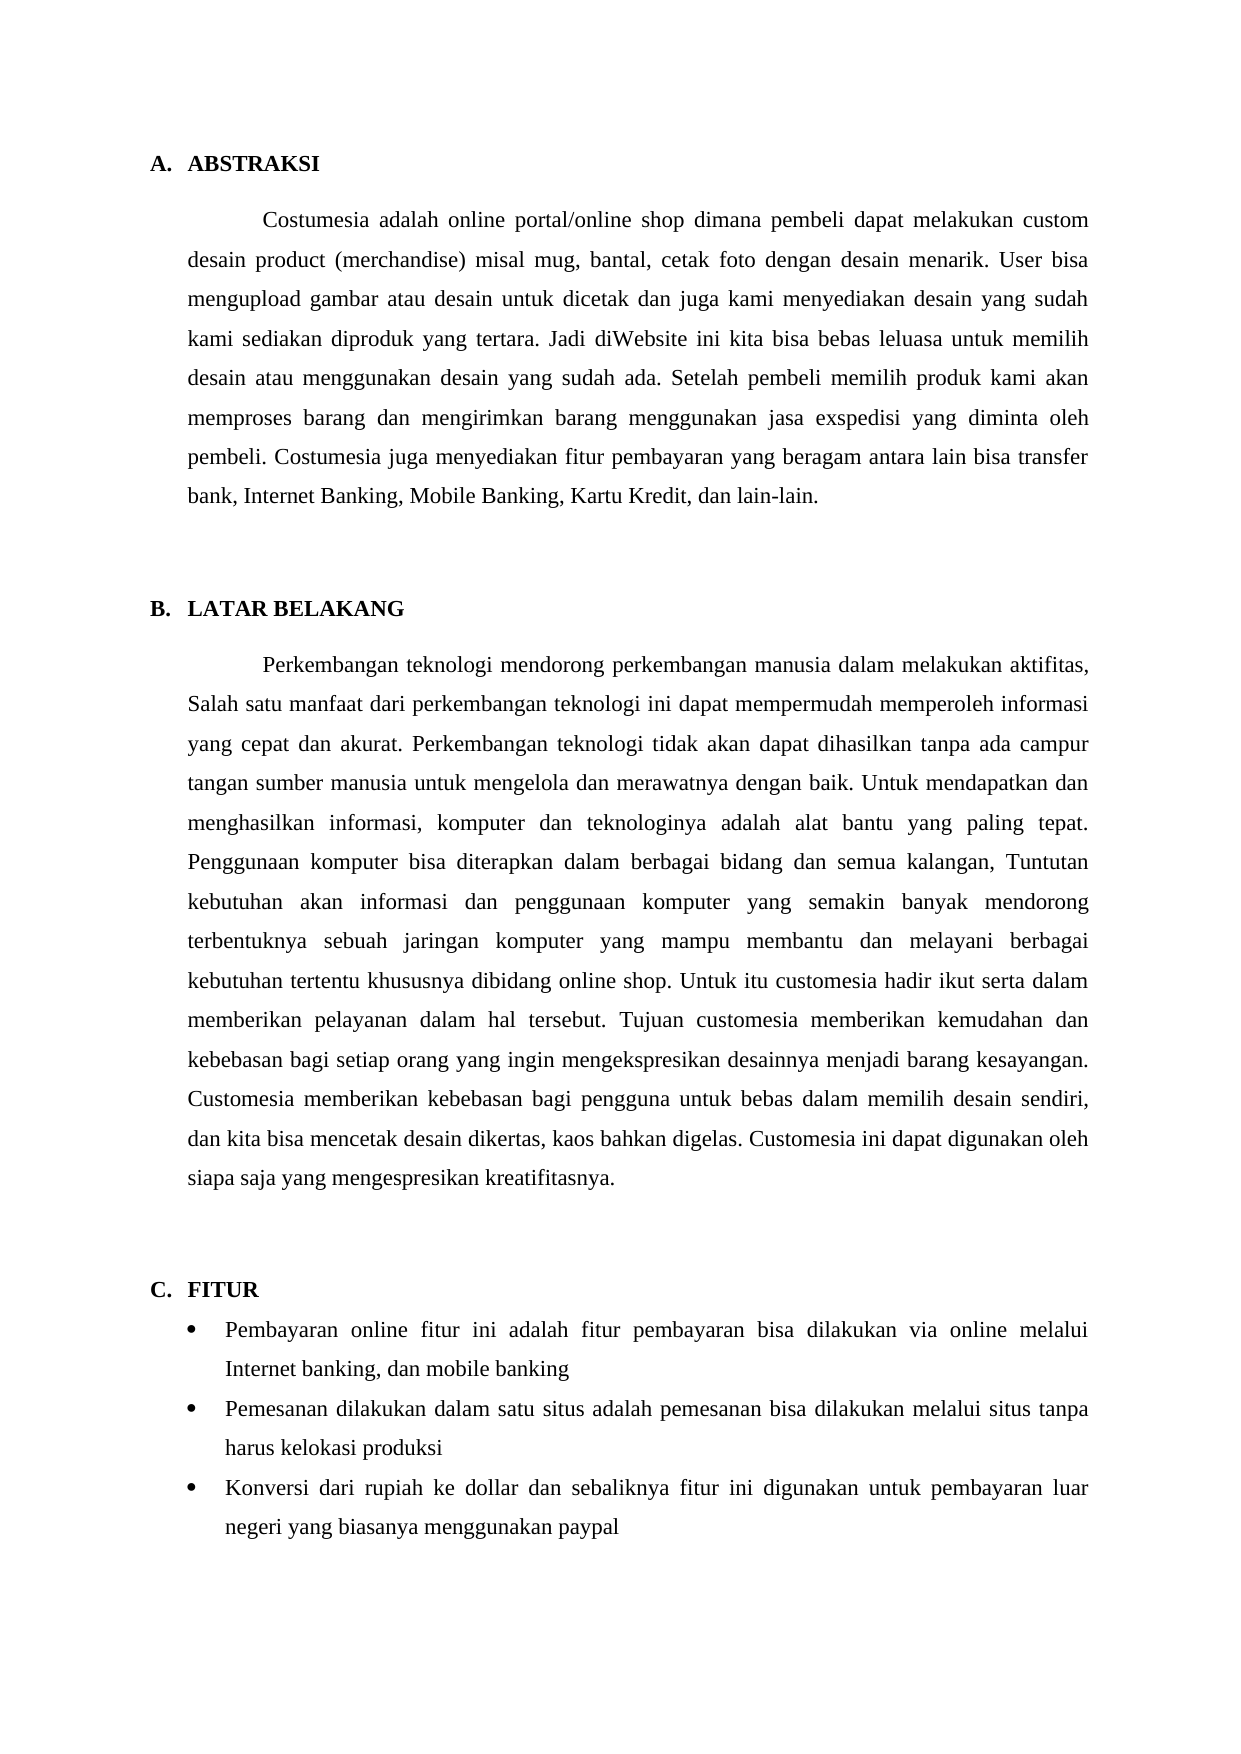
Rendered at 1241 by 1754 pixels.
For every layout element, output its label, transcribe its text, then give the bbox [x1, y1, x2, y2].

text Perkembangan teknologi mendorong perkembangan manusia dalam melakukan aktifitas, Salah satu manfaat dari perkembangan teknologi ini dapat mempermudah memperoleh informasi yang cepat dan akurat. Perkembangan teknologi tidak akan dapat dihasilkan tanpa ada campur tangan sumber manusia untuk mengelola dan merawatnya dengan baik. Untuk mendapatkan dan menghasilkan informasi, komputer dan teknologinya adalah alat bantu yang paling tepat. Penggunaan komputer bisa diterapkan dalam berbagai bidang dan semua kalangan, Tuntutan kebutuhan akan informasi dan penggunaan komputer yang semakin banyak mendorong terbentuknya sebuah jaringan komputer yang mampu membantu dan melayani berbagai kebutuhan tertentu khususnya dibidang online shop. Untuk itu customesia hadir ikut serta dalam memberikan pelayanan dalam hal tersebut. Tujuan customesia memberikan kemudahan dan kebebasan bagi setiap orang yang ingin mengekspresikan desainnya menjadi barang kesayangan. Customesia memberikan kebebasan bagi pengguna untuk bebas dalam memilih desain sendiri, dan kita bisa mencetak desain dikertas, kaos bahkan digelas. Customesia ini dapat digunakan oleh siapa saja yang mengespresikan kreatifitasnya. [187, 651, 1090, 1191]
list FITUR [150, 1276, 1090, 1303]
list ABSTRAKSI [150, 150, 1090, 176]
text Costumesia adalah online portal/online shop dimana pembeli dapat melakukan custom desain product (merchandise) misal mug, bantal, cetak foto dengan desain menarik. User bisa mengupload gambar atau desain untuk dicetak dan juga kami menyediakan desain yang sudah kami sediakan diproduk yang tertara. Jadi diWebsite ini kita bisa bebas leluasa untuk memilih desain atau menggunakan desain yang sudah ada. Setelah pembeli memilih produk kami akan memproses barang dan mengirimkan barang menggunakan jasa exspedisi yang diminta oleh pembeli. Costumesia juga menyediakan fitur pembayaran yang beragam antara lain bisa transfer bank, Internet Banking, Mobile Banking, Kartu Kredit, dan lain-lain. [187, 206, 1090, 509]
list Pemesanan dilakukan dalam satu situs adalah pemesanan bisa dilakukan melalui situs tanpa harus kelokasi produksi [187, 1395, 1090, 1461]
list Pembayaran online fitur ini adalah fitur pembayaran bisa dilakukan via online melalui Internet banking, dan mobile banking [187, 1316, 1090, 1382]
list LATAR BELAKANG [150, 595, 1090, 621]
list Konversi dari rupiah ke dollar dan sebaliknya fitur ini digunakan untuk pembayaran luar negeri yang biasanya menggunakan paypal [187, 1474, 1090, 1540]
